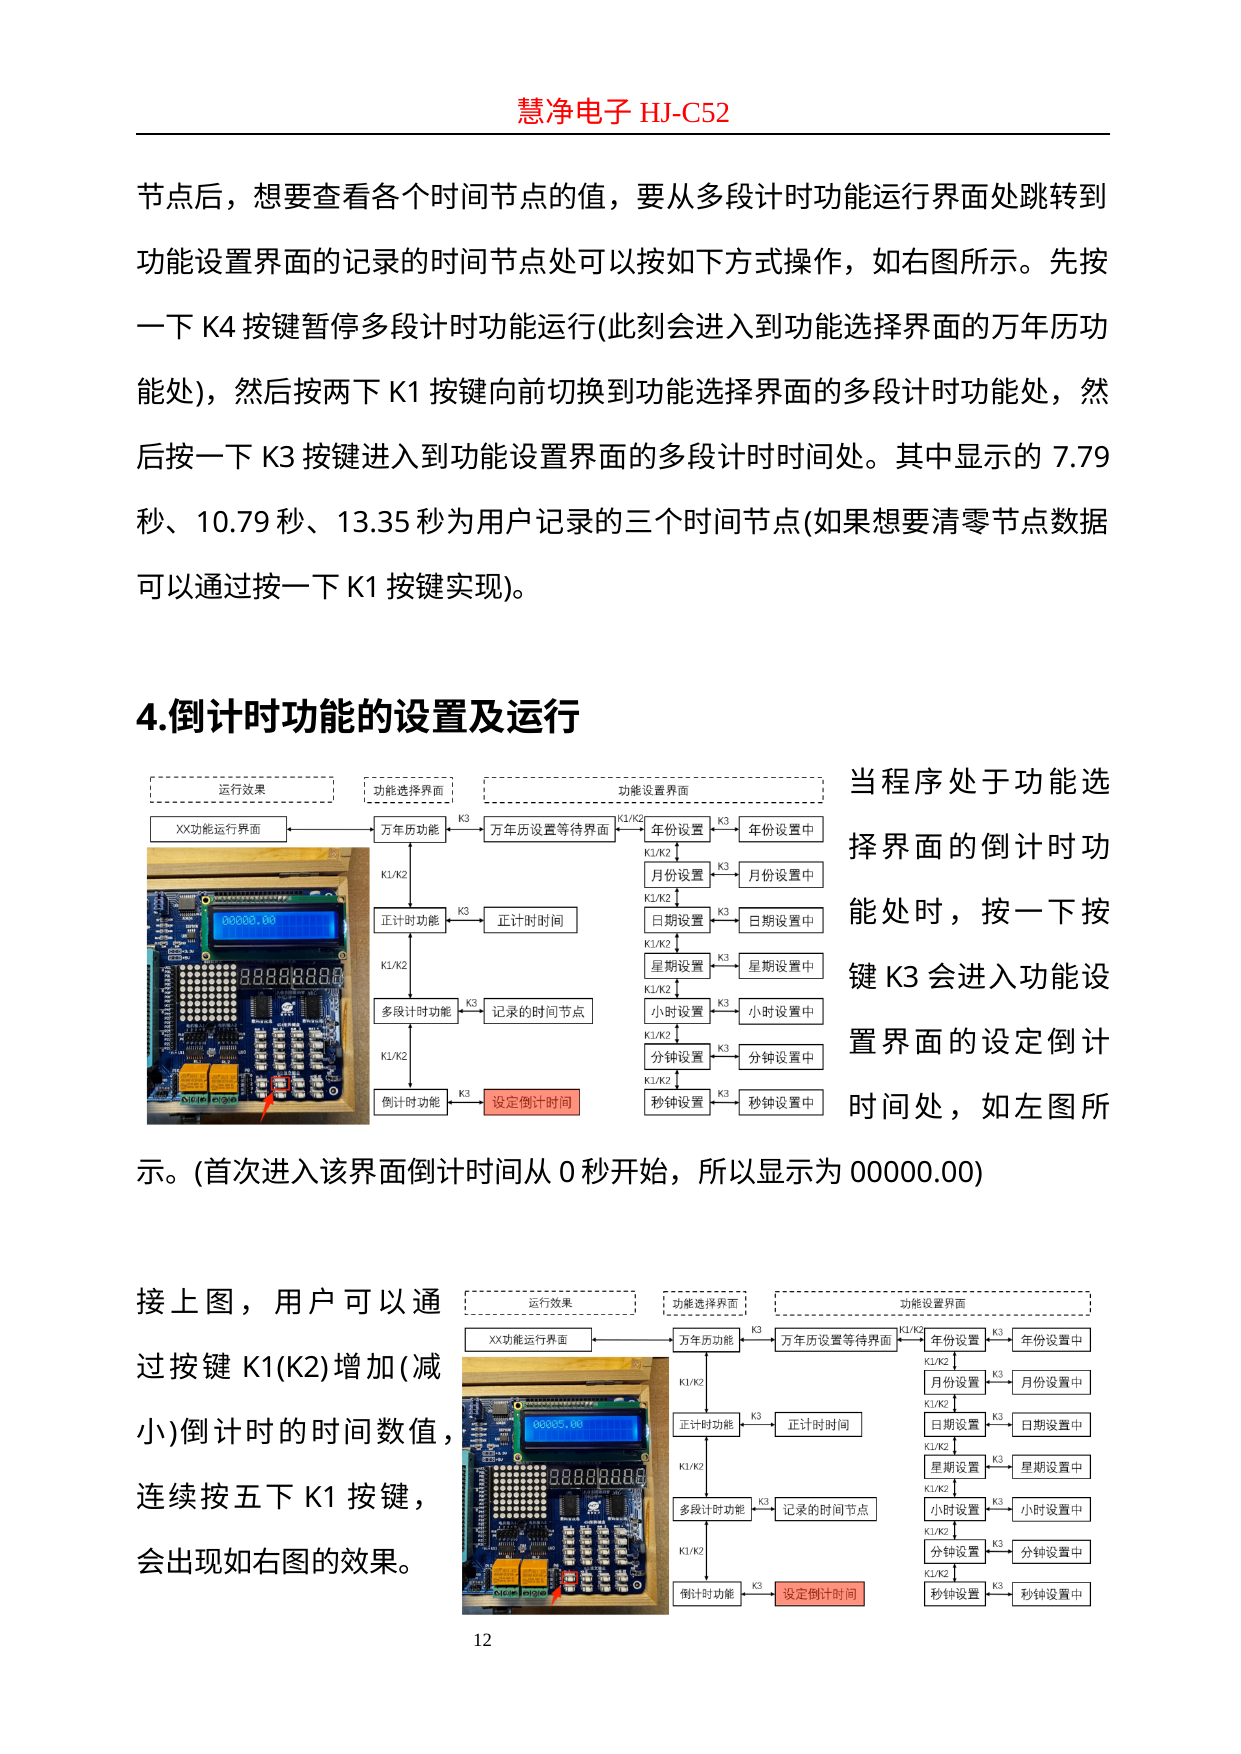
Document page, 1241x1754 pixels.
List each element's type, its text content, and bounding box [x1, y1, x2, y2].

picture [460, 1286, 1094, 1617]
list 倒计时功能的设置及运行 [136, 682, 1110, 747]
picture [144, 771, 830, 1127]
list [136, 162, 1110, 617]
